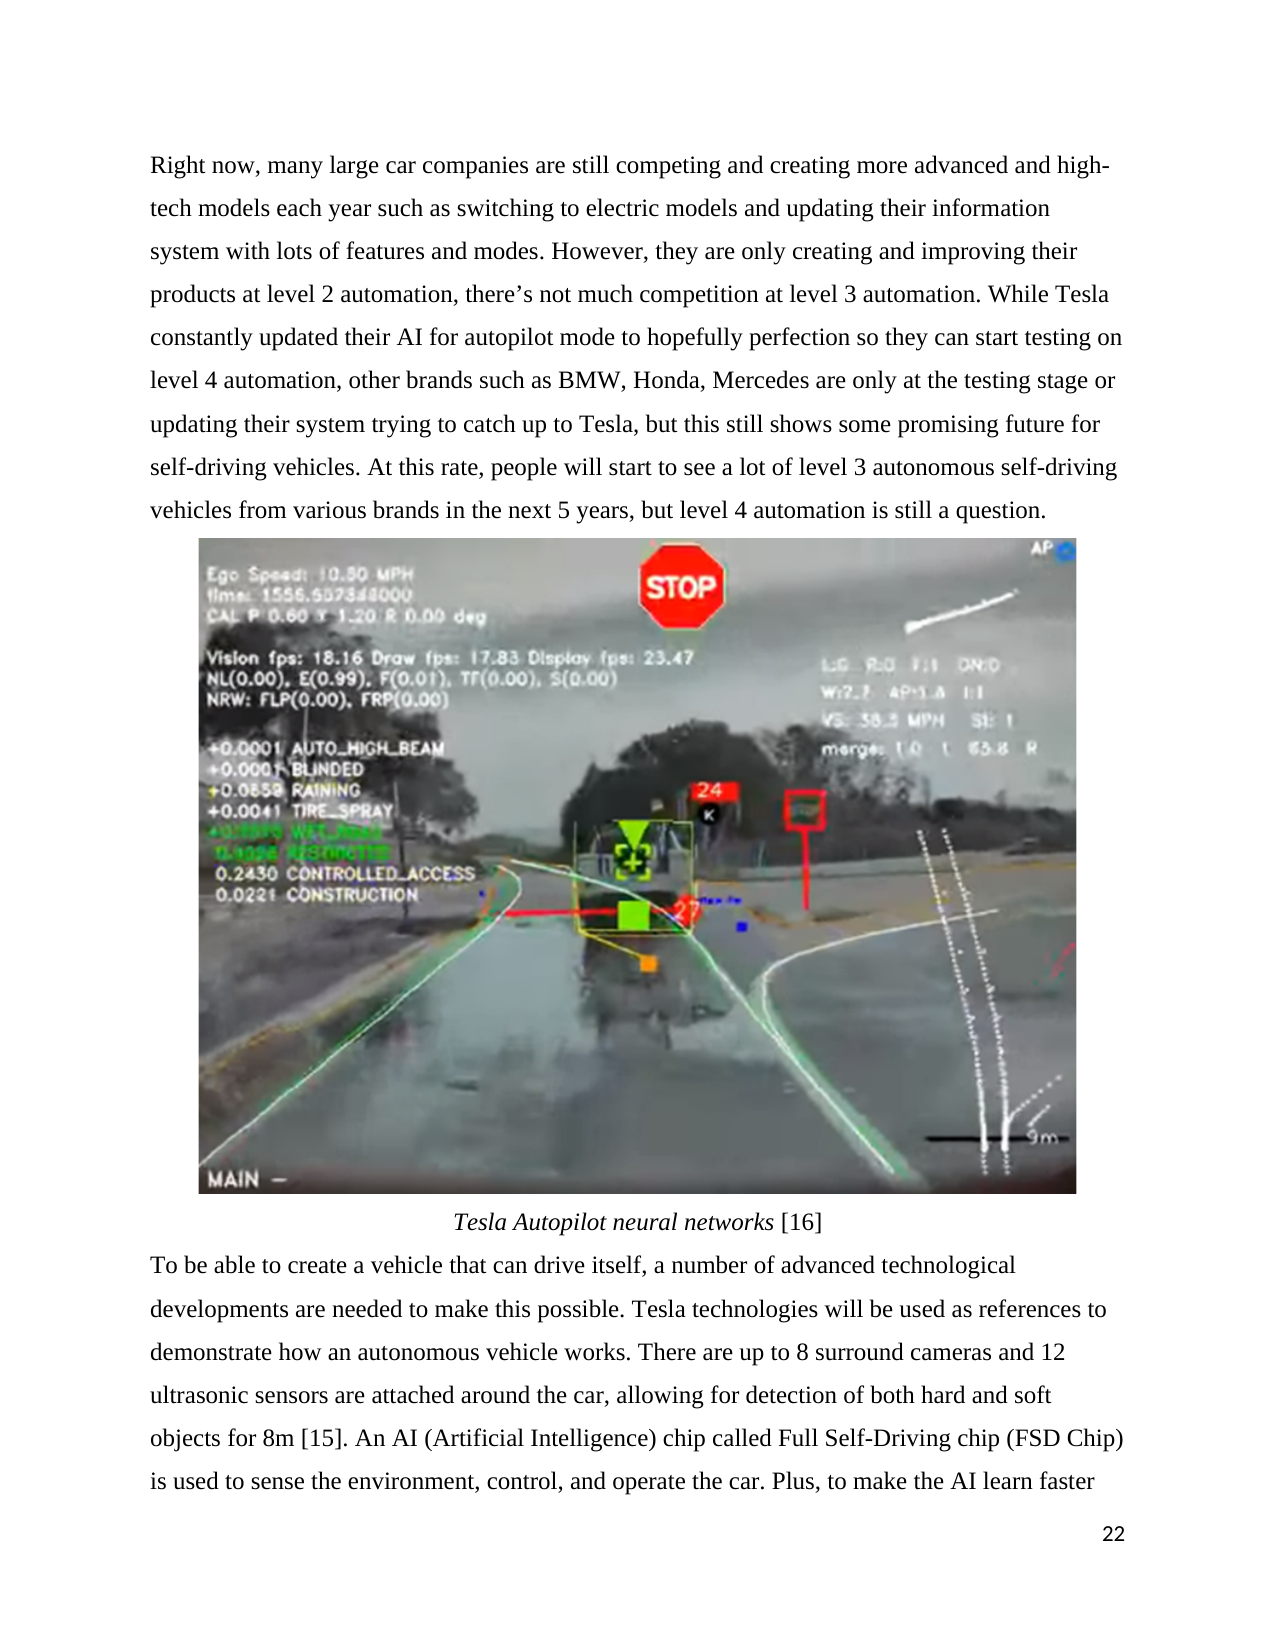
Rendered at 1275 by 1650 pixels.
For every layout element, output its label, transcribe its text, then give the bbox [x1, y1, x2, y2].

picture [198, 538, 1077, 1194]
text Right now, many large car companies are still competing and creating more advanced and high-tech models each year such as switching to electric models and updating their information system with lots of features and modes. However, they are only creating and improving their products at level 2 automation, there’s not much competition at level 3 automation. While Tesla constantly updated their AI for autopilot mode to hopefully perfection so they can start testing on level 4 automation, other brands such as BMW, Honda, Mercedes are only at the testing stage or updating their system trying to catch up to Tesla, but this still shows some promising future for self-driving vehicles. At this rate, people will start to see a lot of level 3 autonomous self-driving vehicles from various brands in the next 5 years, but level 4 automation is still a question. [150, 150, 1125, 524]
text Tesla Autopilot neural networks [16] [150, 1207, 1125, 1236]
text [150, 1251, 1125, 1495]
